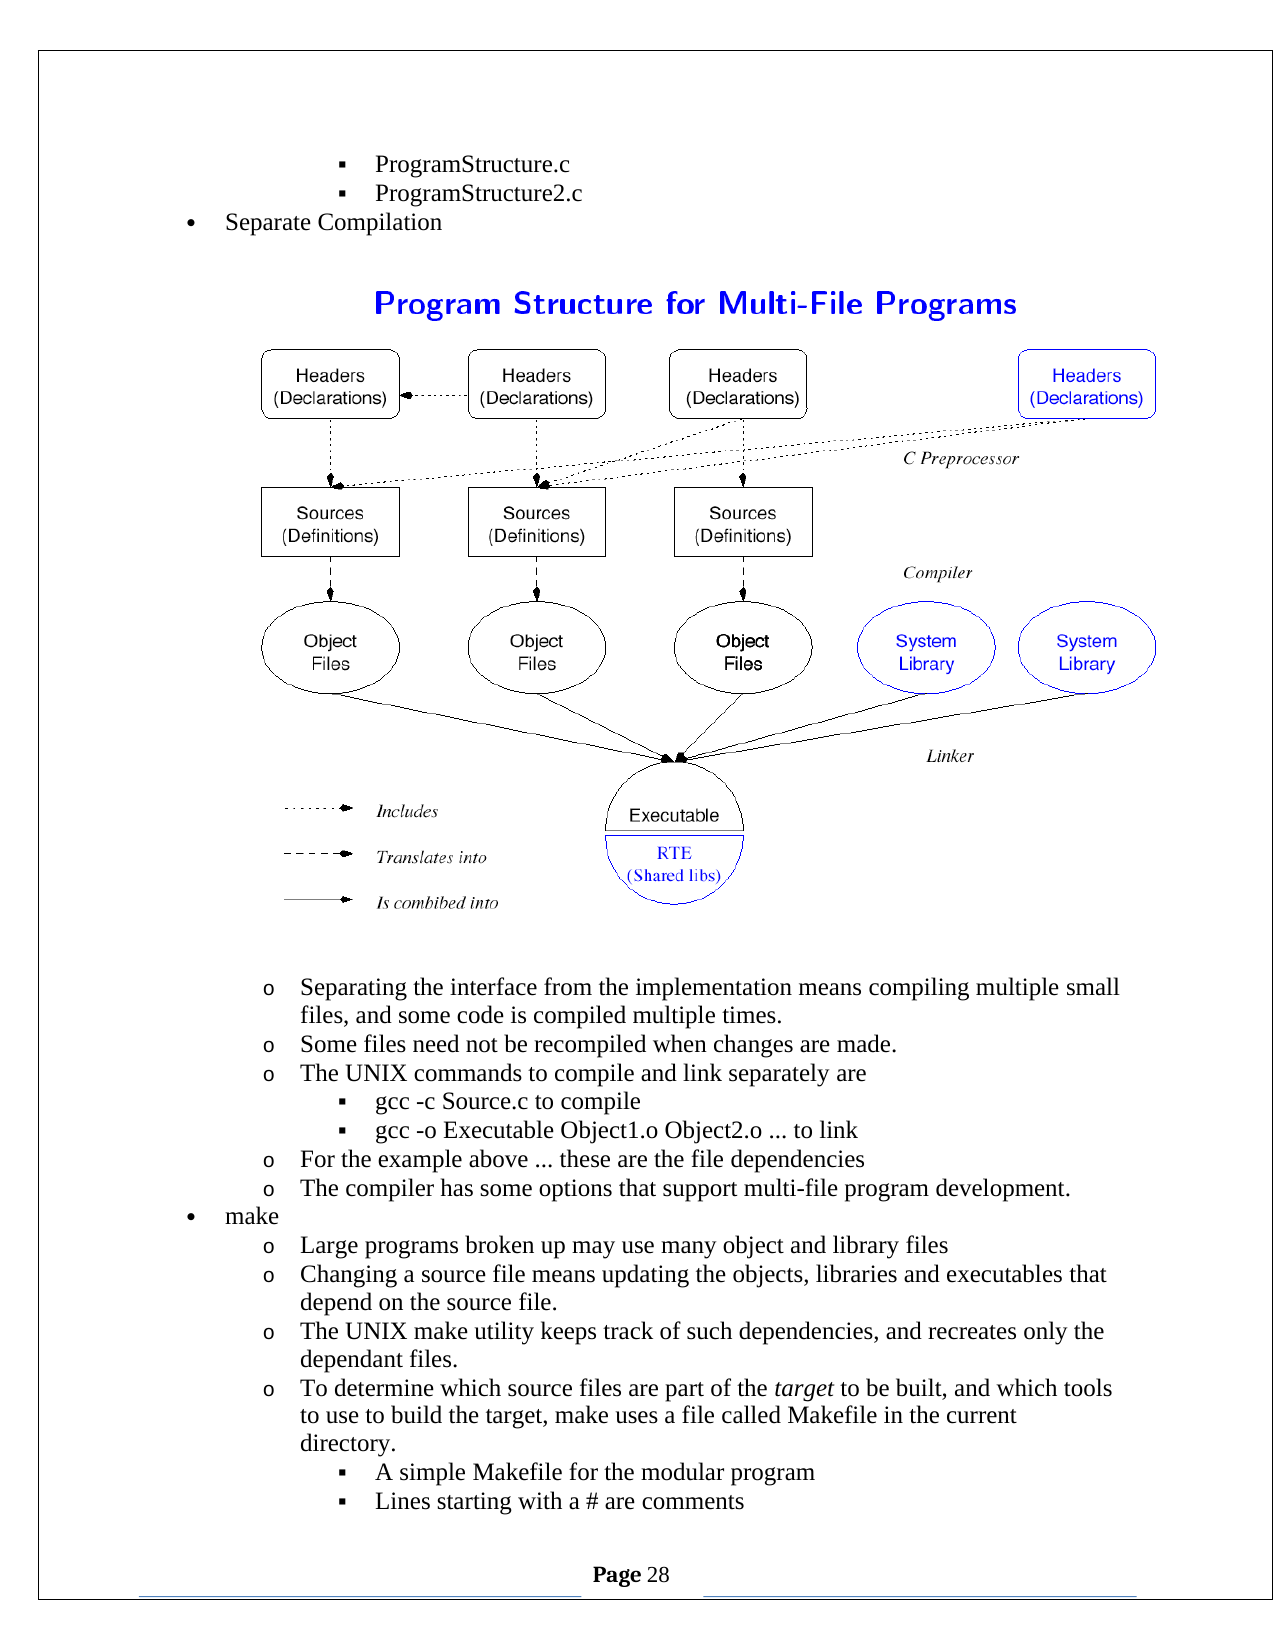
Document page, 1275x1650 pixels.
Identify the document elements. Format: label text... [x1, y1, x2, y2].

list gcc -c Source.c to compile [337, 1087, 1272, 1115]
list make [187, 1202, 1272, 1230]
list Separating the interface from the implementation means compiling multiple small files, and some code is compiled multiple times. [262, 973, 1120, 1029]
list Some files need not be recompiled when changes are made. [262, 1029, 1272, 1058]
picture [225, 265, 1187, 948]
list The UNIX make utility keeps track of such dependencies, and recreates only the dependant files. [262, 1316, 1105, 1372]
list The UNIX commands to compile and link separately are [262, 1058, 1272, 1087]
list For the example above ... these are the file dependencies [262, 1144, 1272, 1173]
list Changing a source file means updating the objects, libraries and executables that depend on the source file. [262, 1260, 1107, 1316]
list Lines starting with a # are comments [337, 1486, 1272, 1514]
list A simple Makefile for the modular program [337, 1457, 1272, 1486]
list To determine which source files are part of the target to be built, and which tools to use to build the target, make uses a file called Makefile in the current directory. [262, 1373, 1120, 1457]
list Large programs broken up may use many object and library files [262, 1230, 1272, 1259]
list Separate Compilation [187, 207, 1272, 235]
list ProgramStructure.c [337, 149, 1272, 178]
list gcc -o Executable Object1.o Object2.o ... to link [337, 1115, 1272, 1144]
list The compiler has some options that support multi-file program development. [262, 1173, 1272, 1202]
list ProgramStructure2.c [337, 178, 1272, 207]
